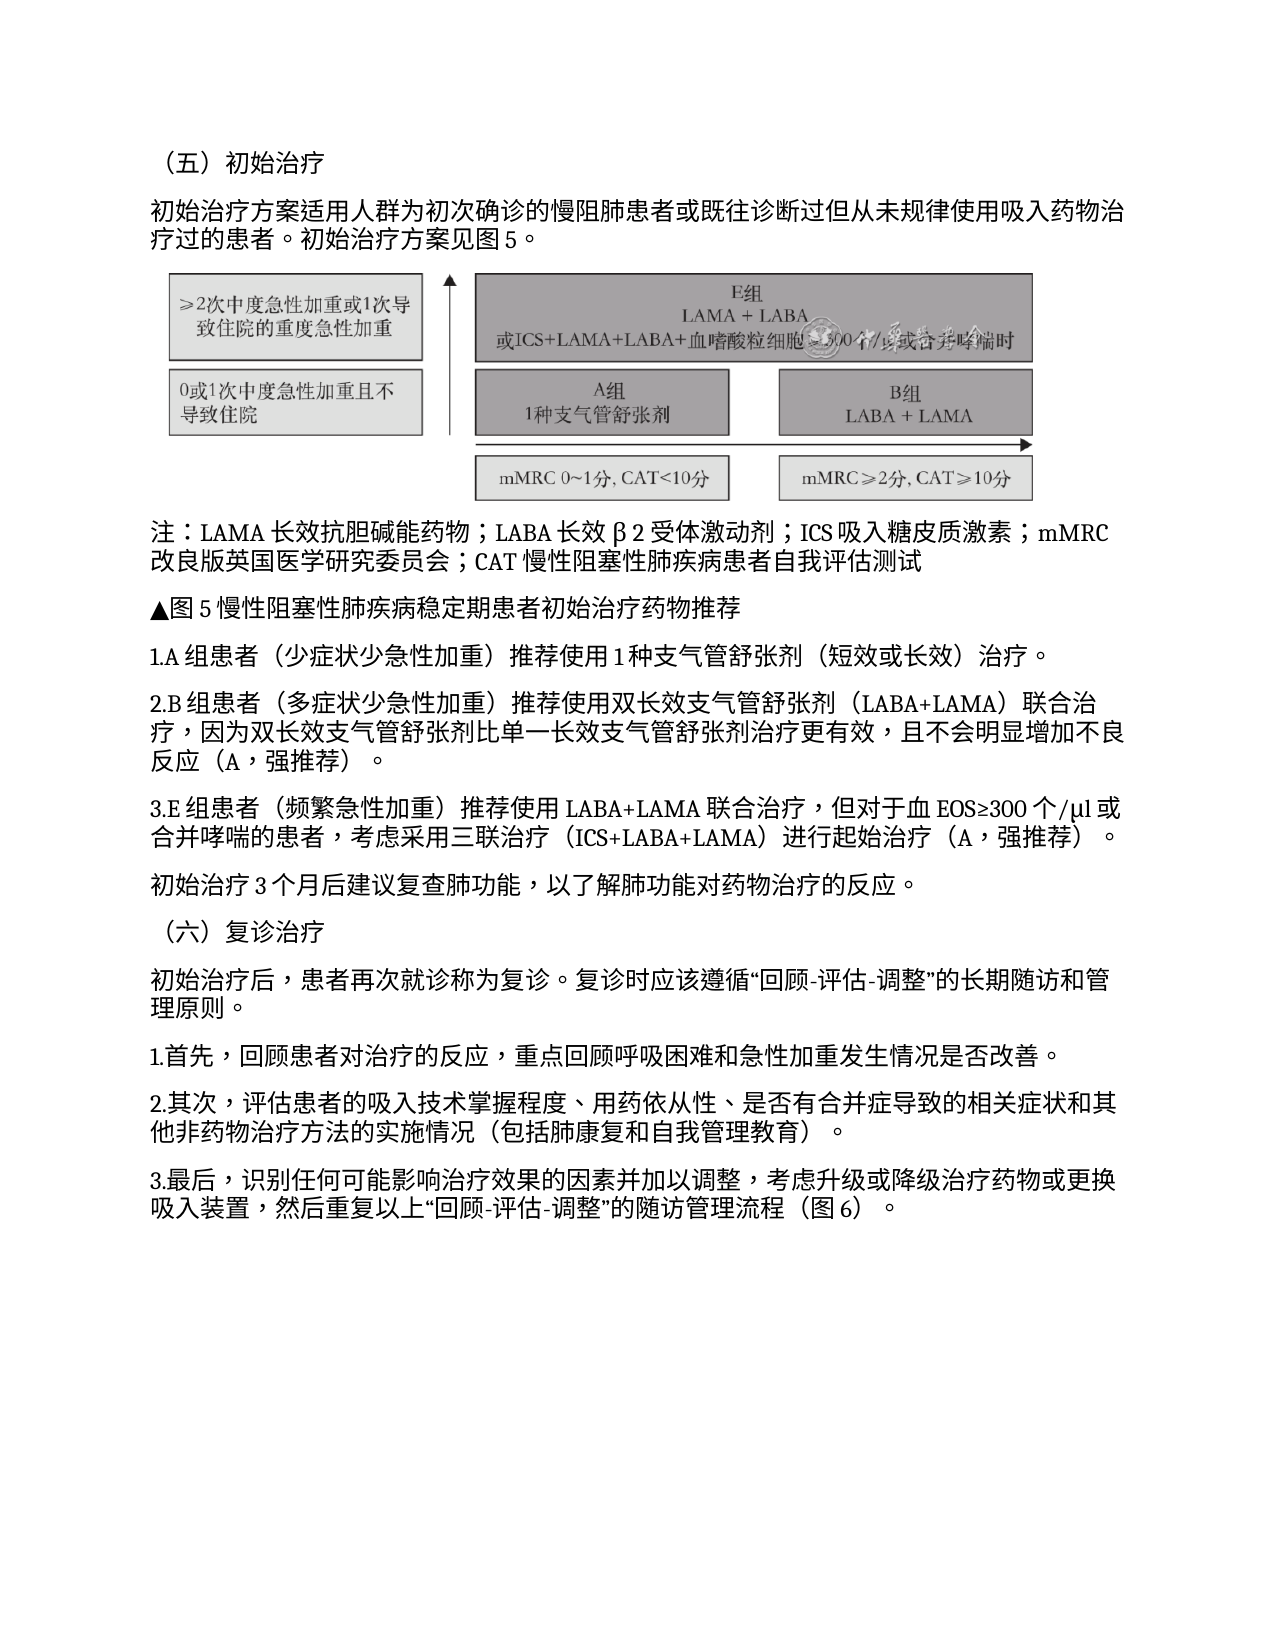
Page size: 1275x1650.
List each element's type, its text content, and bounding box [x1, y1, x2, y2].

text （五）初始治疗 [150, 150, 1125, 179]
picture [168, 273, 1033, 501]
text 3.E组患者（频繁急性加重）推荐使用LABA+LAMA联合治疗，但对于血EOS≥300个/μl或合并哮喘的患者，考虑采用三联治疗（ICS+LABA+LAMA）进行起始治疗（A，强推荐）。 [150, 795, 1125, 853]
text 1.A组患者（少症状少急性加重）推荐使用1种支气管舒张剂（短效或长效）治疗。 [150, 643, 1125, 672]
text 1.首先，回顾患者对治疗的反应，重点回顾呼吸困难和急性加重发生情况是否改善。 [150, 1043, 1125, 1072]
text 2.B组患者（多症状少急性加重）推荐使用双长效支气管舒张剂（LABA+LAMA）联合治疗，因为双长效支气管舒张剂比单一长效支气管舒张剂治疗更有效，且不会明显增加不良反应（A，强推荐）。 [150, 690, 1125, 777]
text 3.最后，识别任何可能影响治疗效果的因素并加以调整，考虑升级或降级治疗药物或更换吸入装置，然后重复以上“回顾-评估-调整”的随访管理流程（图6）。 [150, 1167, 1125, 1224]
text 2.其次，评估患者的吸入技术掌握程度、用药依从性、是否有合并症导致的相关症状和其他非药物治疗方法的实施情况（包括肺康复和自我管理教育）。 [150, 1090, 1125, 1148]
text ▲图5慢性阻塞性肺疾病稳定期患者初始治疗药物推荐 [150, 595, 1125, 624]
text 注：LAMA长效抗胆碱能药物；LABA长效β 2 受体激动剂；ICS吸入糖皮质激素；mMRC改良版英国医学研究委员会；CAT慢性阻塞性肺疾病患者自我评估测试 [150, 519, 1125, 577]
text 初始治疗3个月后建议复查肺功能，以了解肺功能对药物治疗的反应。 [150, 872, 1125, 900]
text 初始治疗方案适用人群为初次确诊的慢阻肺患者或既往诊断过但从未规律使用吸入药物治疗过的患者。初始治疗方案见图5。 [150, 197, 1125, 255]
text （六）复诊治疗 [150, 919, 1125, 948]
text 初始治疗后，患者再次就诊称为复诊。复诊时应该遵循“回顾-评估-调整”的长期随访和管理原则。 [150, 967, 1125, 1024]
